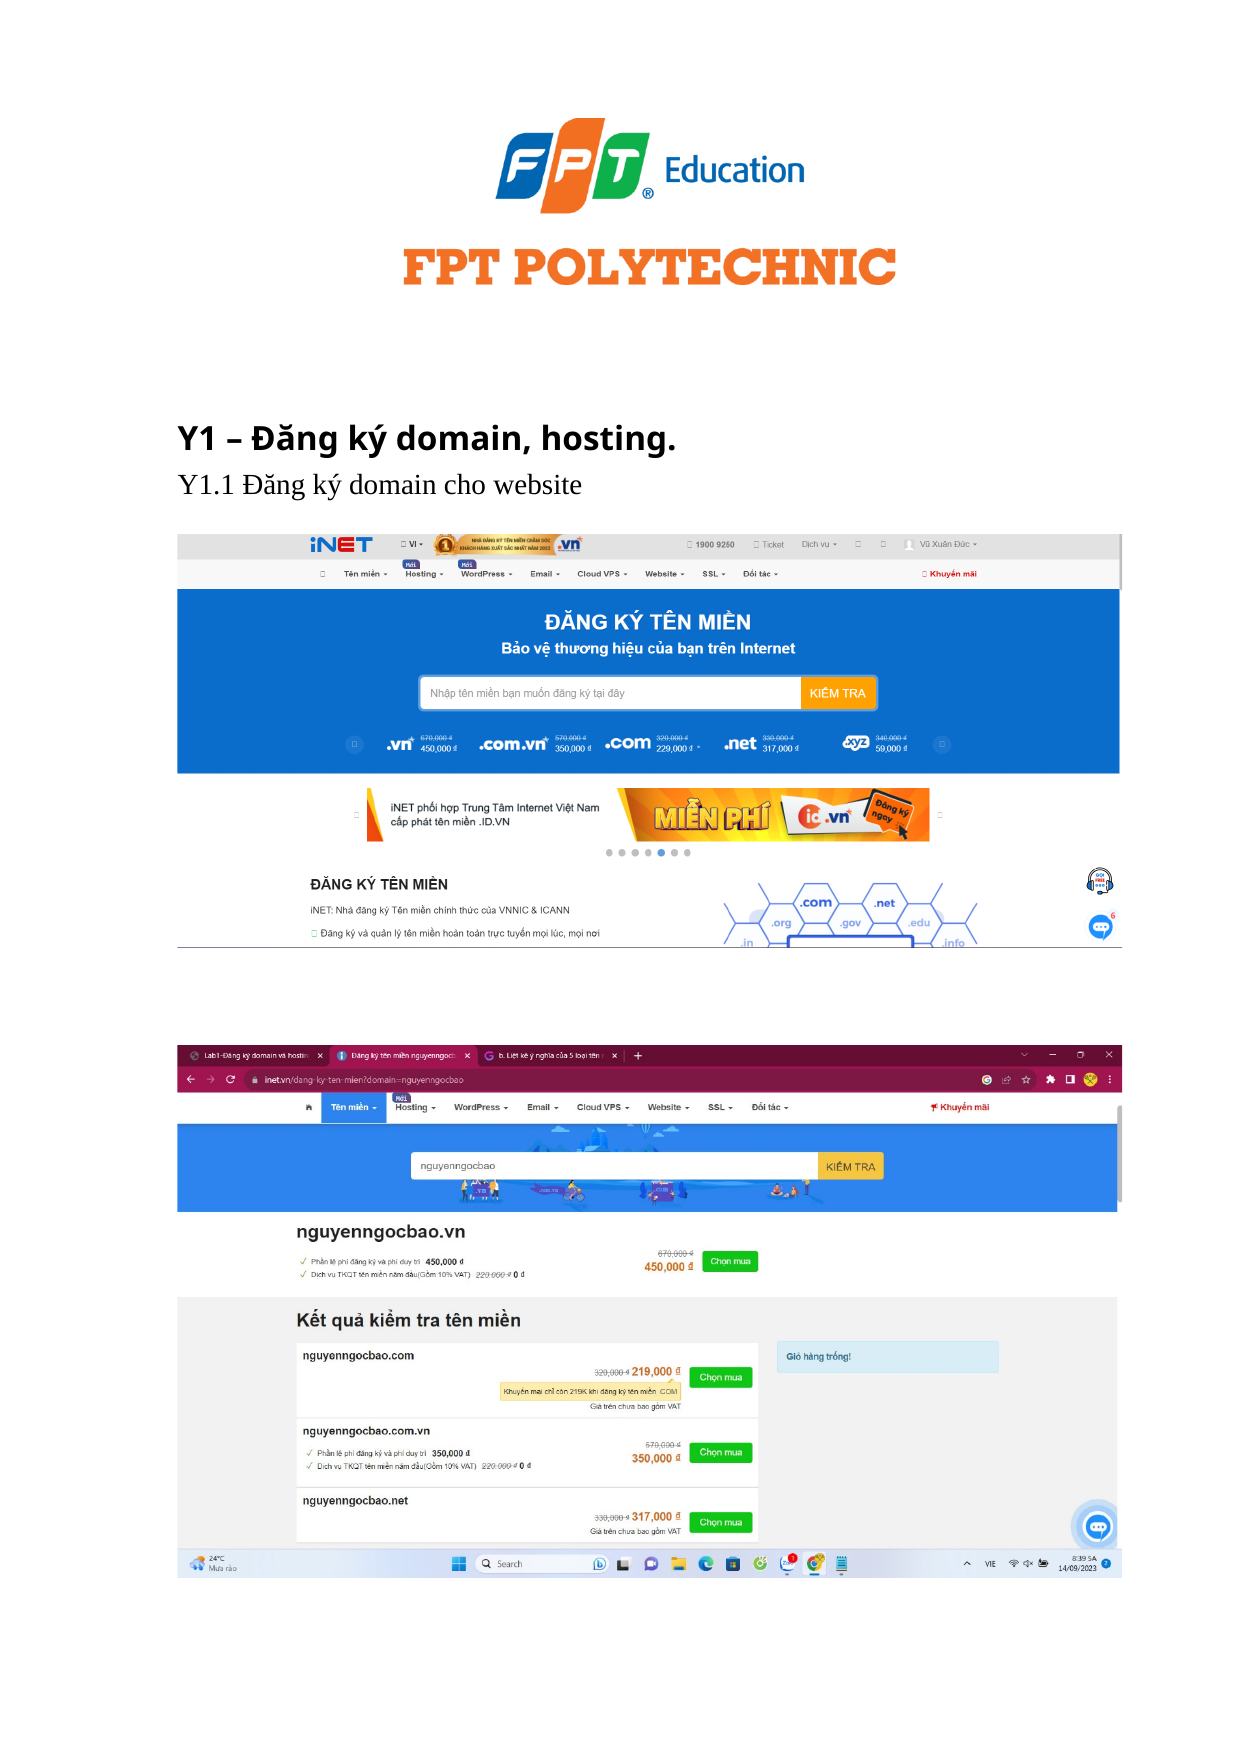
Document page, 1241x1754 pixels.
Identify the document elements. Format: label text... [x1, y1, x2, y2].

picture [403, 118, 896, 285]
picture [177, 534, 1123, 948]
text Y1 – Đăng ký domain, hosting. [177, 415, 1122, 461]
text Y1.1 Đăng ký domain cho website [177, 467, 1122, 501]
picture [177, 1045, 1123, 1578]
